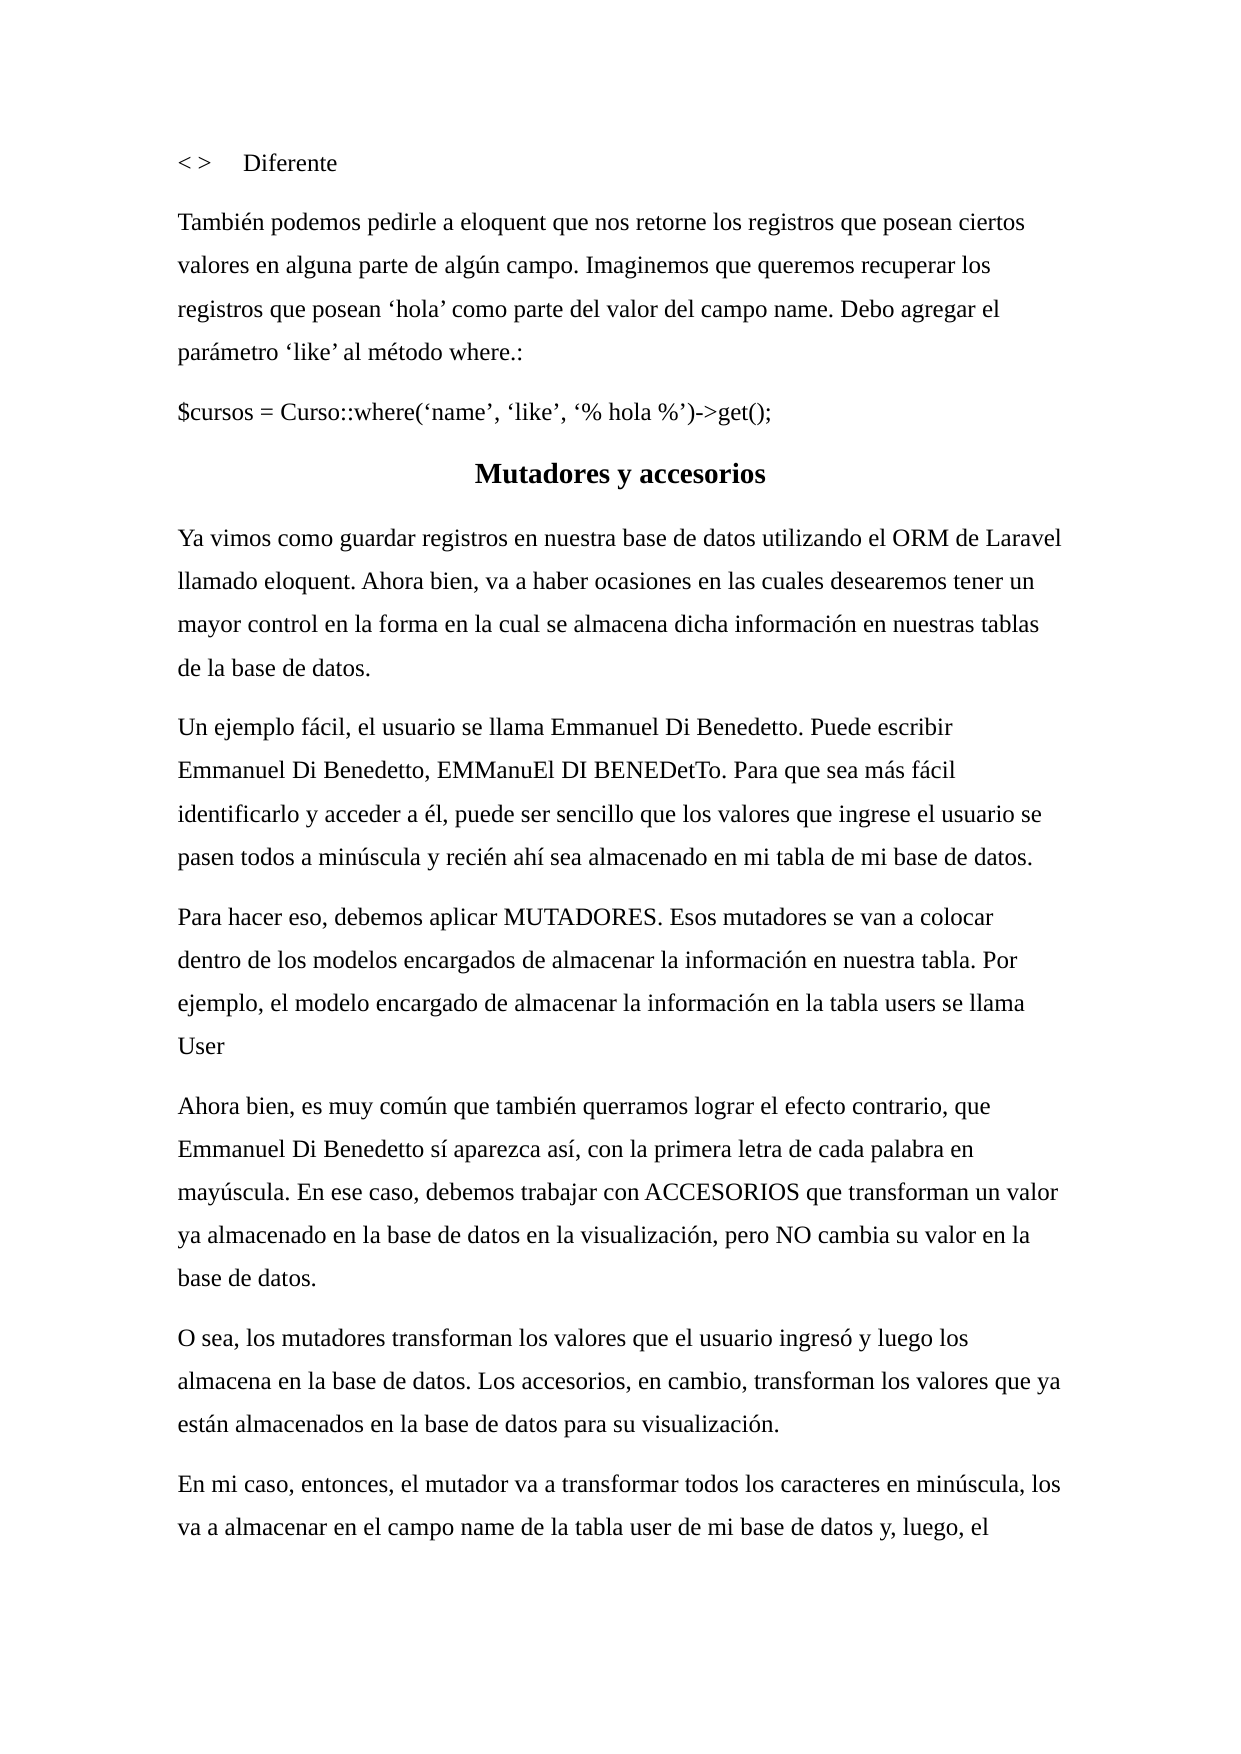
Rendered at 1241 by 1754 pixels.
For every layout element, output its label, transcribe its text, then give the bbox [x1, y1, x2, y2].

text O sea, los mutadores transforman los valores que el usuario ingresó y luego los almacena en la base de datos. Los accesorios, en cambio, transforman los valores que ya están almacenados en la base de datos para su visualización. [177, 1323, 1063, 1438]
text Un ejemplo fácil, el usuario se llama Emmanuel Di Benedetto. Puede escribir Emmanuel Di Benedetto, EMManuEl DI BENEDetTo. Para que sea más fácil identificarlo y acceder a él, puede ser sencillo que los valores que ingrese el usuario se pasen todos a minúscula y recién ahí sea almacenado en mi tabla de mi base de datos. [177, 712, 1063, 871]
text Para hacer eso, debemos aplicar MUTADORES. Esos mutadores se van a colocar dentro de los modelos encargados de almacenar la información en nuestra tabla. Por ejemplo, el modelo encargado de almacenar la información en la tabla users se llama User [177, 902, 1063, 1060]
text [177, 1469, 1063, 1541]
text También podemos pedirle a eloquent que nos retorne los registros que posean ciertos valores en alguna parte de algún campo. Imaginemos que queremos recuperar los registros que posean ‘hola’ como parte del valor del campo name. Debo agregar el parámetro ‘like’ al método where.: [177, 207, 1063, 366]
text Mutadores y accesorios [177, 456, 1063, 490]
text < > Diferente [177, 148, 1063, 176]
text $cursos = Curso::where(‘name’, ‘like’, ‘% hola %’)->get(); [177, 397, 1063, 425]
text Ya vimos como guardar registros en nuestra base de datos utilizando el ORM de Laravel llamado eloquent. Ahora bien, va a haber ocasiones en las cuales desearemos tener un mayor control en la forma en la cual se almacena dicha información en nuestras tablas de la base de datos. [177, 523, 1063, 681]
text Ahora bien, es muy común que también querramos lograr el efecto contrario, que Emmanuel Di Benedetto sí aparezca así, con la primera letra de cada palabra en mayúscula. En ese caso, debemos trabajar con ACCESORIOS que transforman un valor ya almacenado en la base de datos en la visualización, pero NO cambia su valor en la base de datos. [177, 1091, 1063, 1292]
